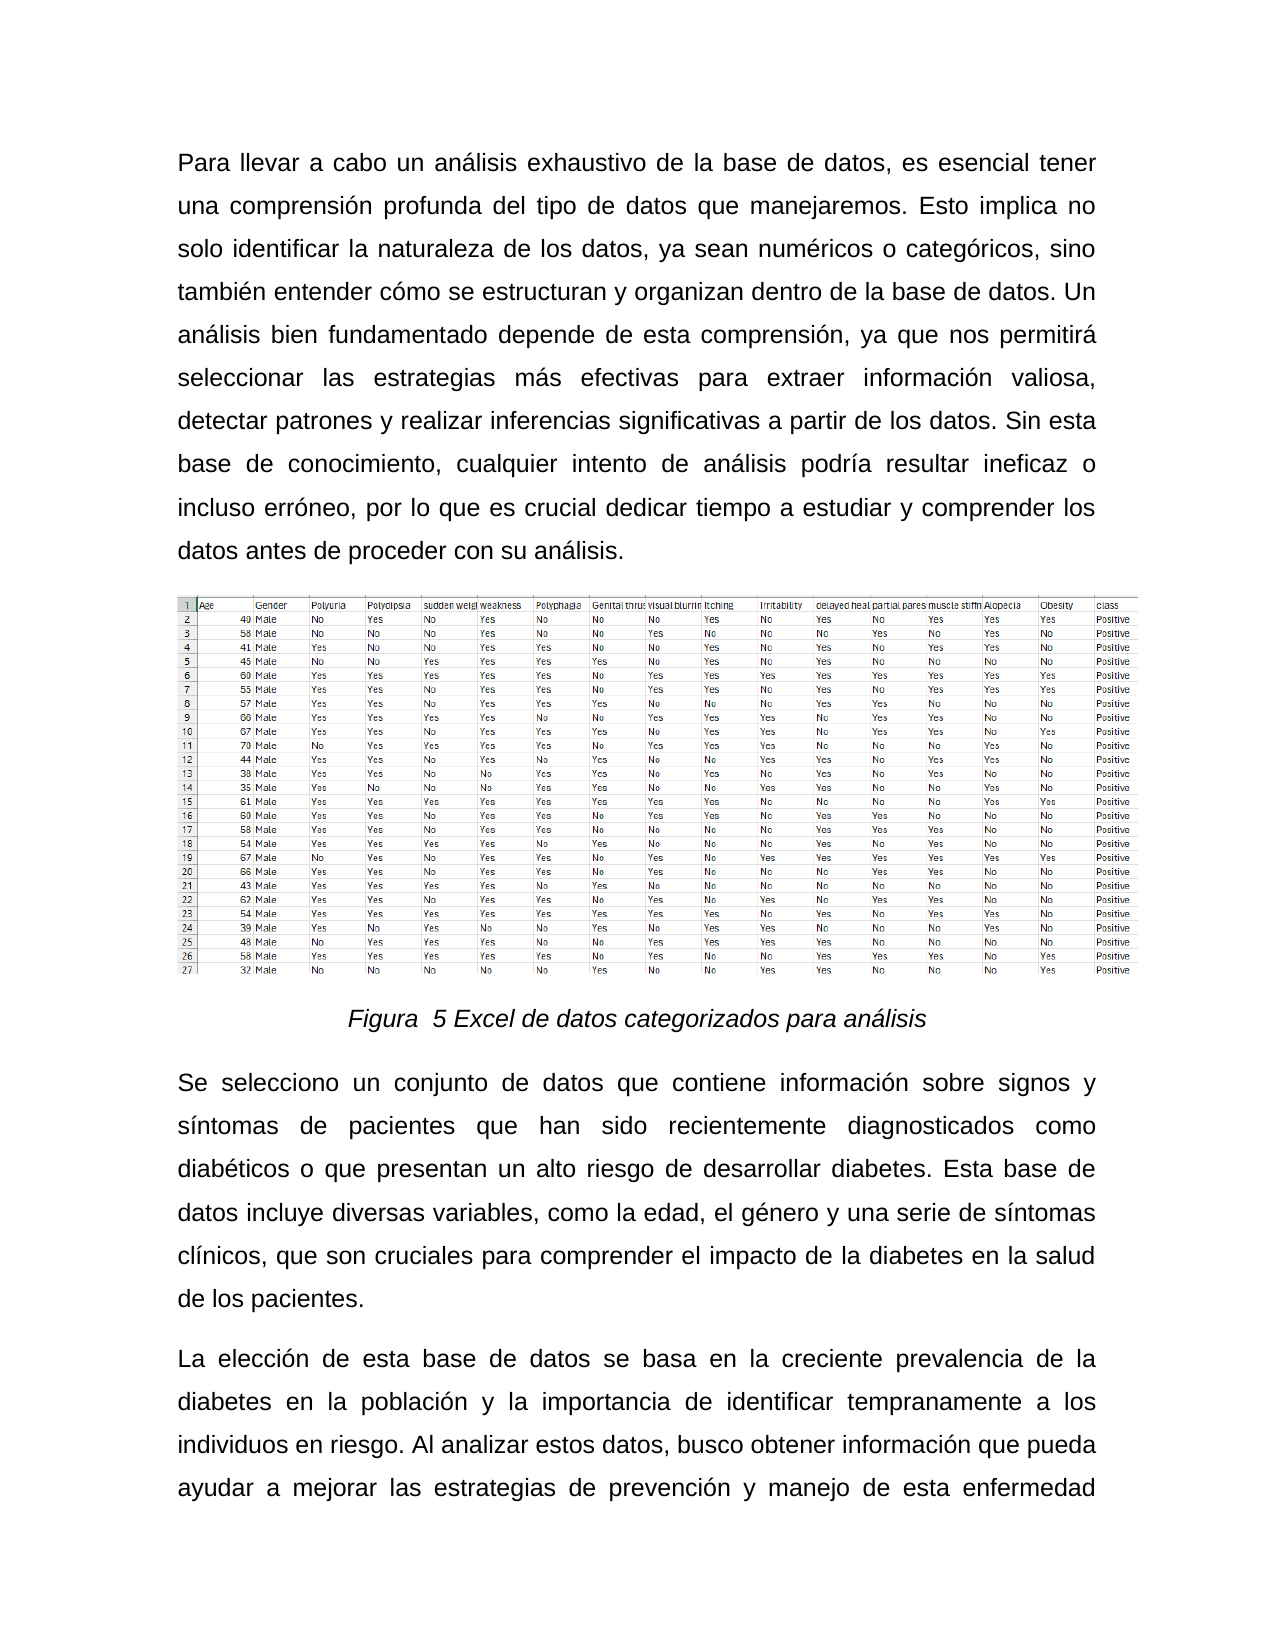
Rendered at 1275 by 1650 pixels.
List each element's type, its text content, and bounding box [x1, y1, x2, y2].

text Figura 5 Excel de datos categorizados para análisis [177, 1004, 1098, 1033]
picture [177, 595, 1139, 974]
text Se selecciono un conjunto de datos que contiene información sobre signos y síntomas de pacientes que han sido recientemente diagnosticados como diabéticos o que presentan un alto riesgo de desarrollar diabetes. Esta base de datos incluye diversas variables, como la edad, el género y una serie de síntomas clínicos, que son cruciales para comprender el impacto de la diabetes en la salud de los pacientes. [177, 1068, 1098, 1312]
text Para llevar a cabo un análisis exhaustivo de la base de datos, es esencial tener una comprensión profunda del tipo de datos que manejaremos. Esto implica no solo identificar la naturaleza de los datos, ya sean numéricos o categóricos, sino también entender cómo se estructuran y organizan dentro de la base de datos. Un análisis bien fundamentado depende de esta comprensión, ya que nos permitirá seleccionar las estrategias más efectivas para extraer información valiosa, detectar patrones y realizar inferencias significativas a partir de los datos. Sin esta base de conocimiento, cualquier intento de análisis podría resultar ineficaz o incluso erróneo, por lo que es crucial dedicar tiempo a estudiar y comprender los datos antes de proceder con su análisis. [177, 148, 1098, 564]
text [177, 1343, 1098, 1502]
